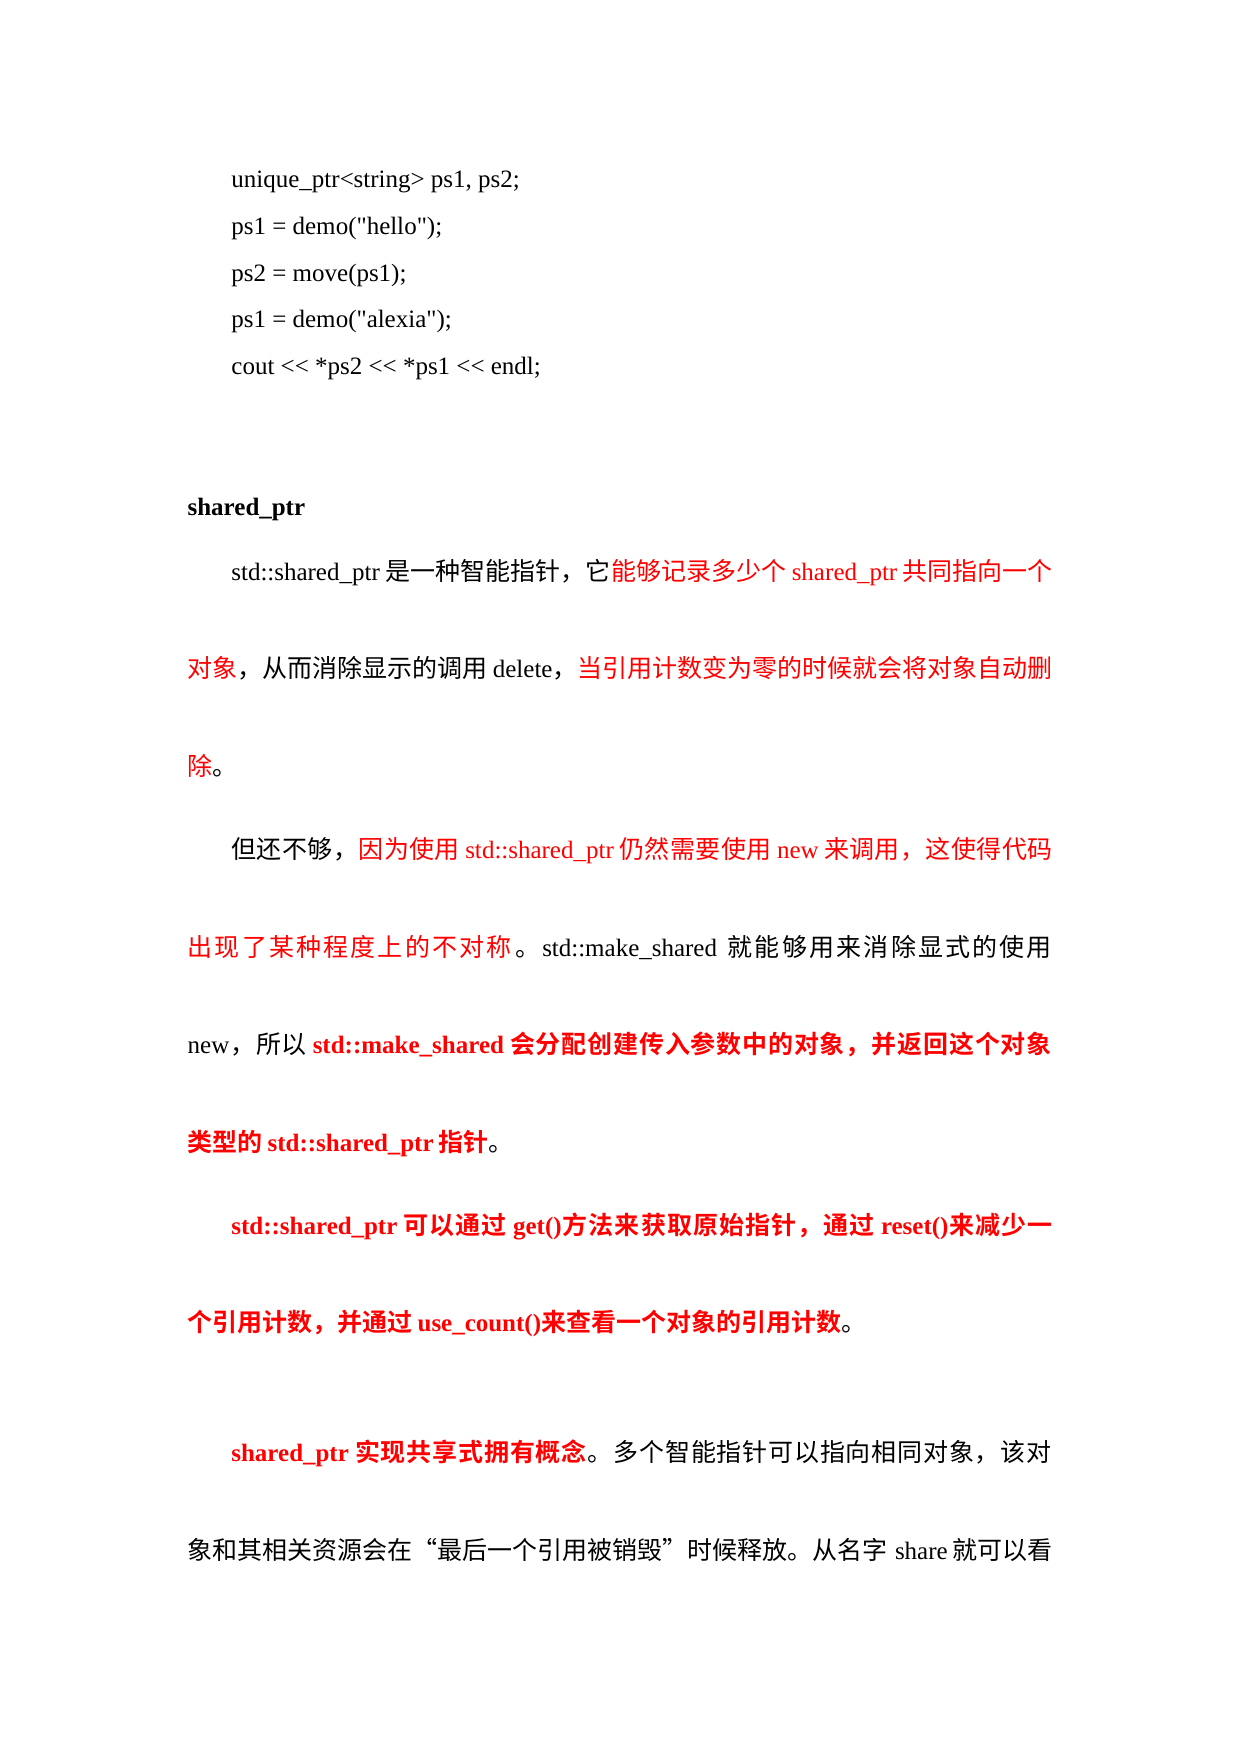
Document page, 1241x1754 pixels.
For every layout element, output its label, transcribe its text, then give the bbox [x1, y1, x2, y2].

text ps1 = demo("hello"); [187, 209, 1053, 241]
text 但还不够，因为使用std::shared_ptr仍然需要使用new来调用，这使得代码出现了某种程度上的不对称。std::make_shared 就能够用来消除显式的使用 new，所以std::make_shared会分配创建传入参数中的对象，并返回这个对象类型的std::shared_ptr指针。 [187, 815, 1053, 1173]
text std::shared_ptr可以通过get()方法来获取原始指针，通过reset()来减少一个引用计数，并通过use_count()来查看一个对象的引用计数。 [187, 1191, 1053, 1353]
subtitle shared_ptr [187, 490, 1053, 523]
text ps1 = demo("alexia"); [187, 303, 1053, 335]
text std::shared_ptr是一种智能指针，它能够记录多少个shared_ptr共同指向一个对象，从而消除显示的调用delete，当引用计数变为零的时候就会将对象自动删除。 [187, 537, 1053, 797]
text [187, 1418, 1053, 1581]
text cout << *ps2 << *ps1 << endl; [187, 349, 1053, 382]
text unique_ptr<string> ps1, ps2; [187, 162, 1053, 194]
text ps2 = move(ps1); [187, 256, 1053, 288]
